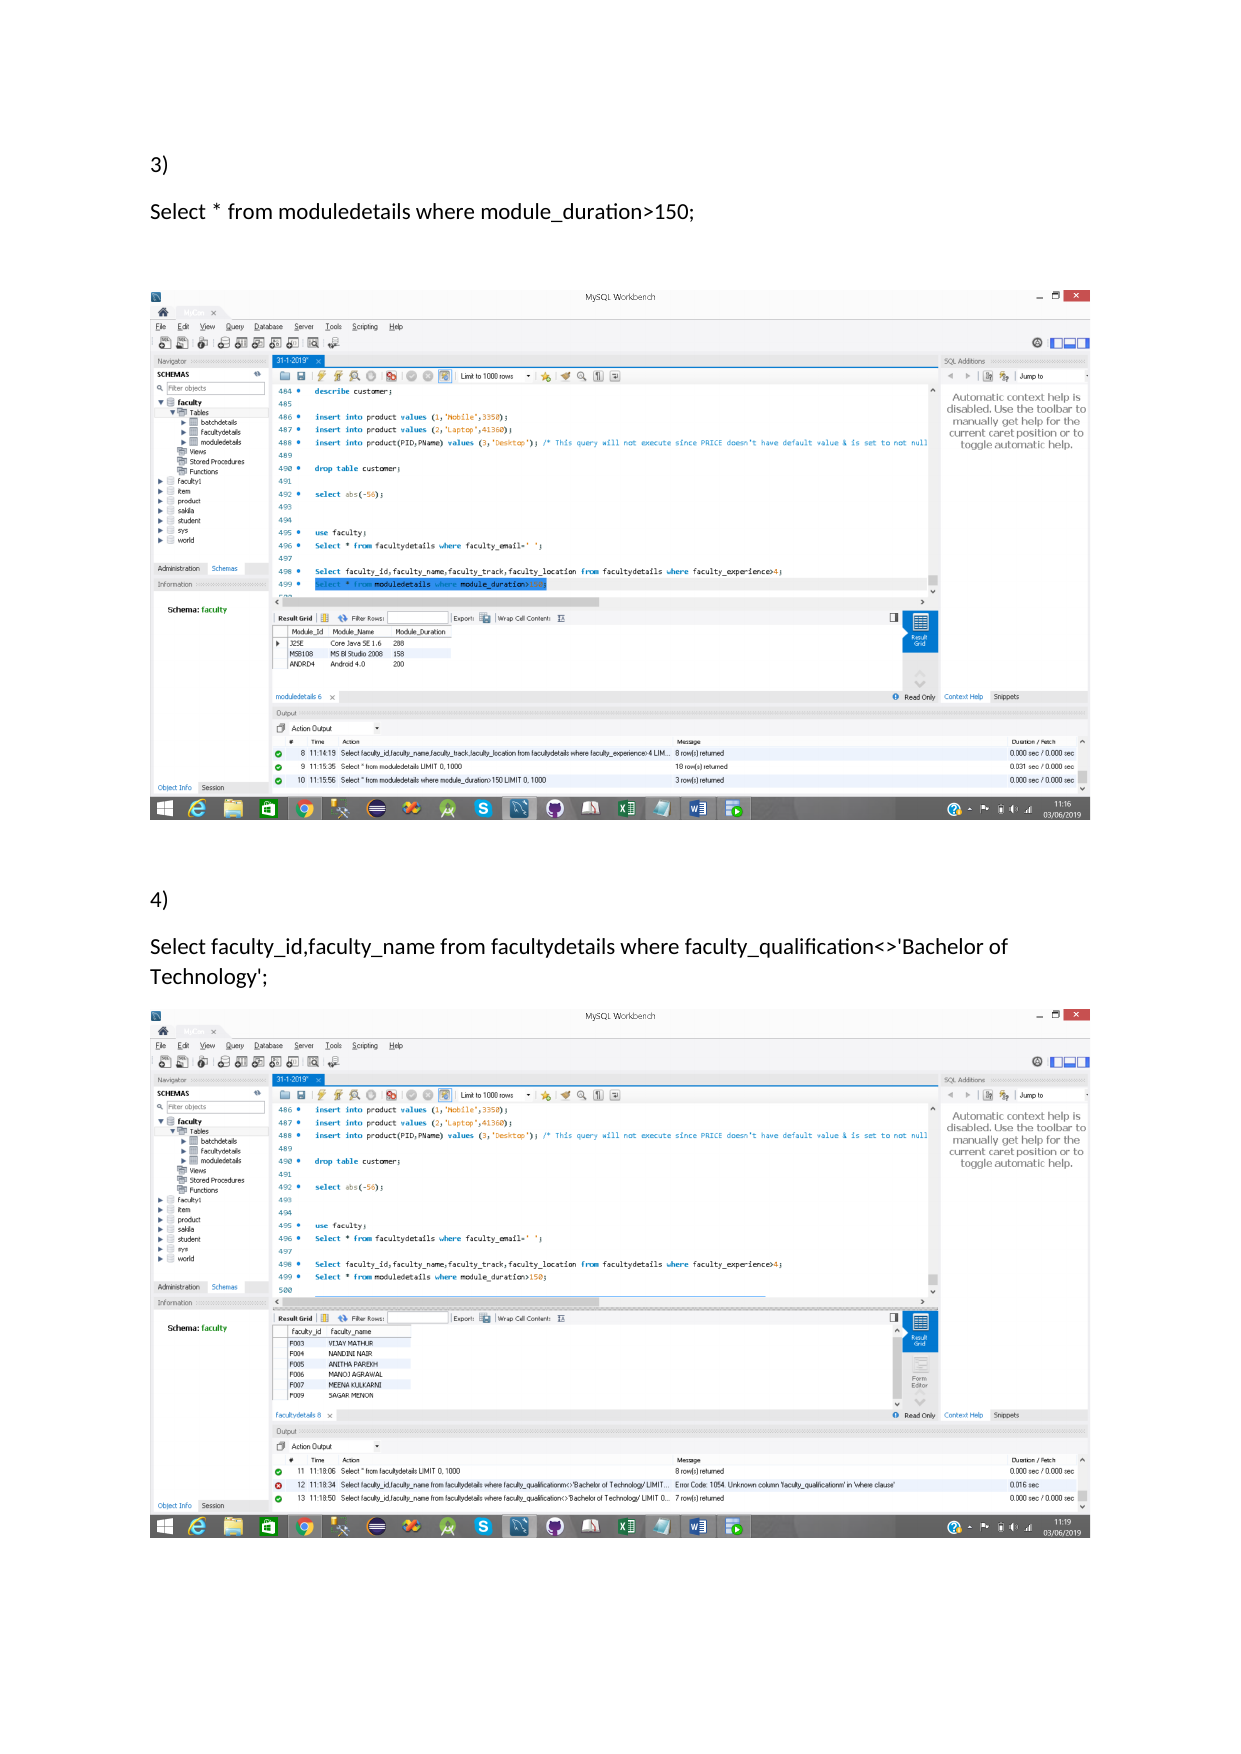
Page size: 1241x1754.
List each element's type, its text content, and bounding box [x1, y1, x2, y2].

text Select * from moduledetails where module_duration>150; [150, 197, 1090, 225]
text 3) [150, 150, 1090, 178]
picture [150, 1009, 1091, 1538]
text 4) [150, 885, 1090, 913]
picture [150, 290, 1091, 820]
text Select faculty_id,faculty_name from facultydetails where faculty_qualification<>'Bachelor of Technology'; [150, 932, 1090, 990]
